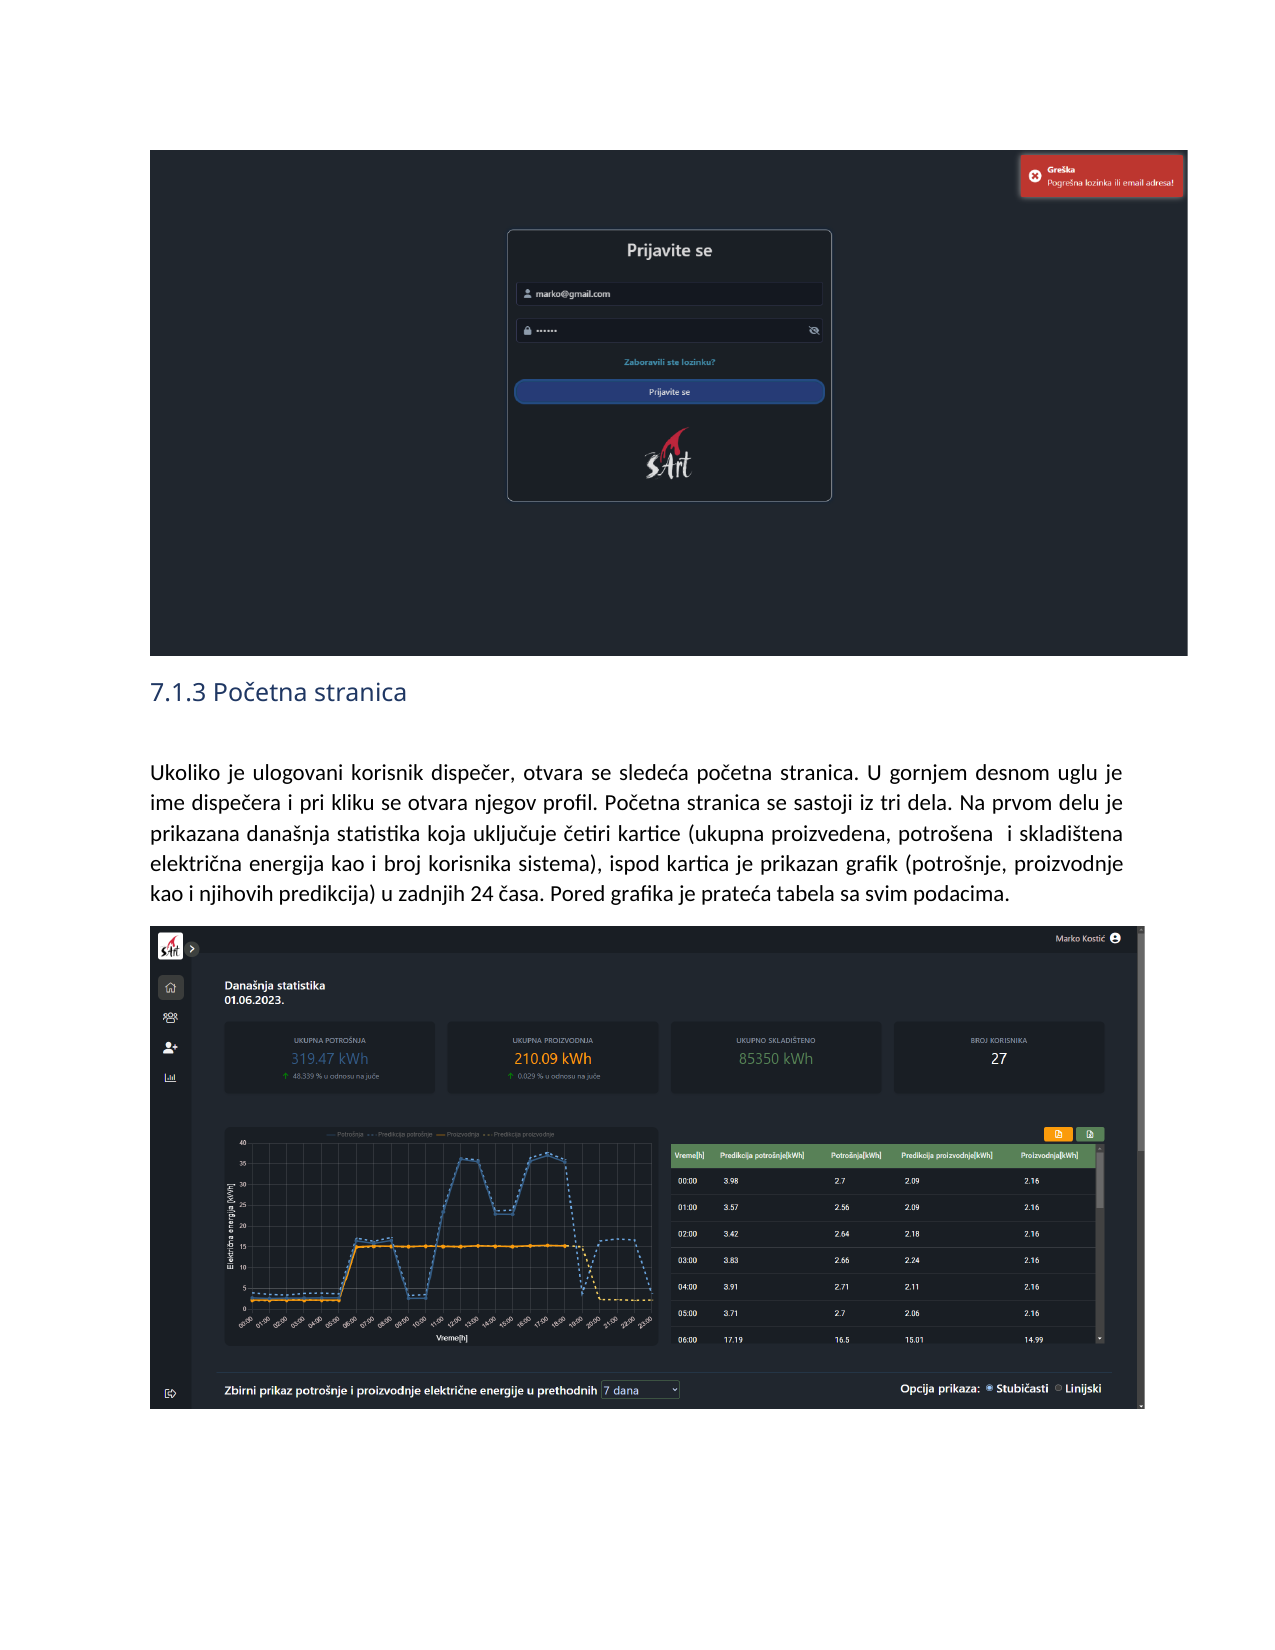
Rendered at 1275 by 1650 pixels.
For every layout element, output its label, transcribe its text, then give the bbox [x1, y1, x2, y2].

subtitle 7.1.3 Početna stranica [150, 675, 1125, 709]
text Ukoliko je ulogovani korisnik dispečer, otvara se sledeća početna stranica. U gornjem desnom uglu je ime dispečera i pri kliku se otvara njegov profil. Početna stranica se sastoji iz tri dela. Na prvom delu je prikazana današnja statistika koja uključuje četiri kartice (ukupna proizvedena, potrošena i skladištena električna energija kao i broj korisnika sistema), ispod kartica je prikazan grafik (potrošnje, proizvodnje kao i njihovih predikcija) u zadnjih 24 časa. Pored grafika je prateća tabela sa svim podacima. [150, 758, 1125, 907]
picture [150, 926, 1145, 1409]
picture [150, 150, 1188, 656]
